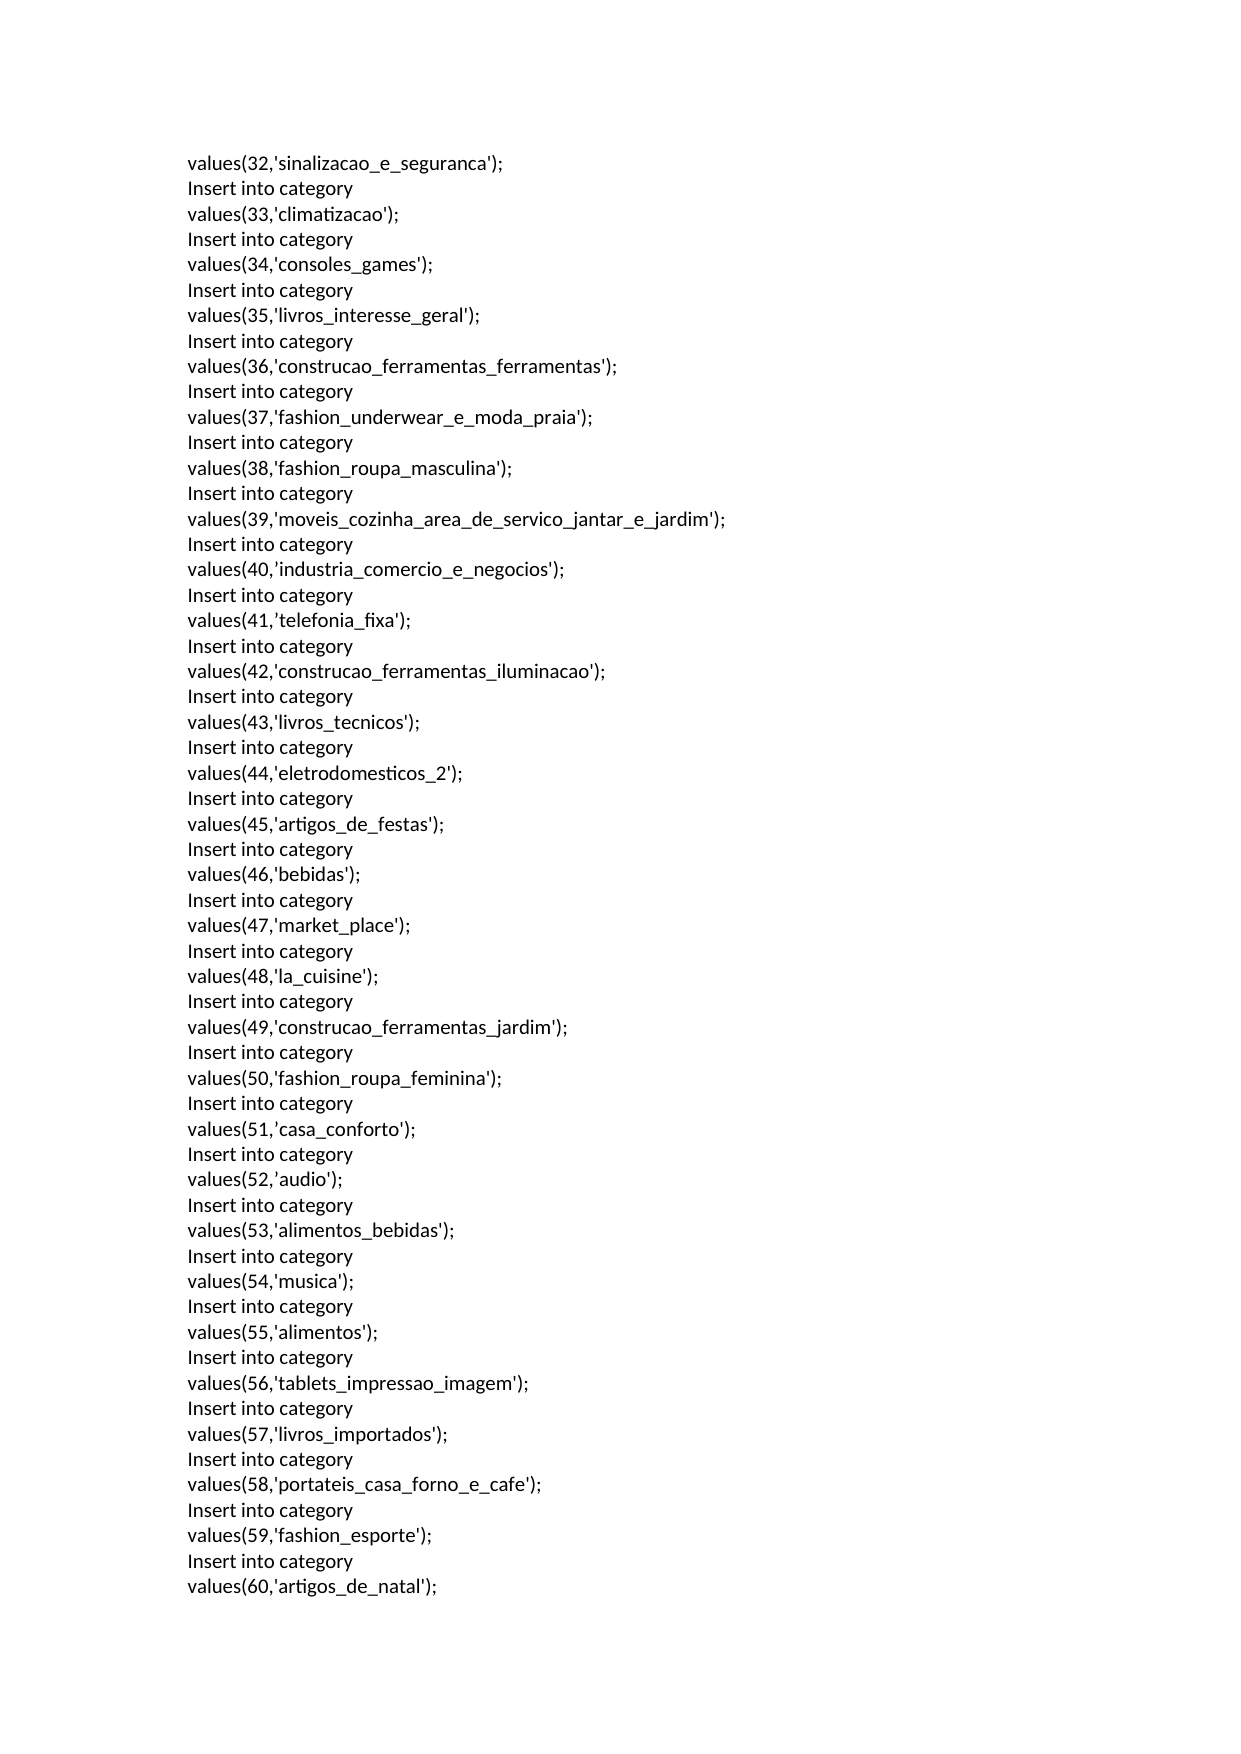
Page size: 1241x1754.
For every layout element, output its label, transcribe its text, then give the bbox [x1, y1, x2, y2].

text values(53,'alimentos_bebidas'); [187, 1217, 1053, 1243]
text Insert into category [187, 785, 1053, 811]
text Insert into category [187, 1039, 1053, 1065]
text values(35,'livros_interesse_geral'); [187, 302, 1053, 328]
text values(55,'alimentos'); [187, 1319, 1053, 1344]
text Insert into category [187, 1294, 1053, 1319]
text values(34,'consoles_games'); [187, 252, 1053, 277]
text values(37,'fashion_underwear_e_moda_praia'); [187, 404, 1053, 429]
text Insert into category [187, 1446, 1053, 1472]
text Insert into category [187, 1192, 1053, 1217]
text Insert into category [187, 480, 1053, 506]
text values(33,'climatizacao'); [187, 201, 1053, 226]
text Insert into category [187, 1395, 1053, 1421]
text values(43,'livros_tecnicos'); [187, 709, 1053, 734]
text Insert into category [187, 938, 1053, 963]
text Insert into category [187, 429, 1053, 455]
text values(46,'bebidas'); [187, 862, 1053, 887]
text Insert into category [187, 175, 1053, 201]
text Insert into category [187, 1141, 1053, 1167]
text values(38,'fashion_roupa_masculina'); [187, 455, 1053, 480]
text values(59,'fashion_esporte'); [187, 1522, 1053, 1548]
text values(58,'portateis_casa_forno_e_cafe'); [187, 1472, 1053, 1497]
text Insert into category [187, 226, 1053, 252]
text values(52,’audio'); [187, 1167, 1053, 1192]
text Insert into category [187, 1497, 1053, 1522]
text Insert into category [187, 379, 1053, 404]
text values(41,’telefonia_fixa'); [187, 607, 1053, 633]
text values(60,'artigos_de_natal'); [187, 1573, 1053, 1599]
text Insert into category [187, 887, 1053, 912]
text values(47,'market_place'); [187, 912, 1053, 938]
text Insert into category [187, 684, 1053, 709]
text values(48,'la_cuisine'); [187, 963, 1053, 989]
text Insert into category [187, 328, 1053, 353]
text Insert into category [187, 1090, 1053, 1116]
text Insert into category [187, 1243, 1053, 1268]
text values(56,'tablets_impressao_imagem'); [187, 1370, 1053, 1395]
text Insert into category [187, 582, 1053, 607]
text values(51,’casa_conforto'); [187, 1116, 1053, 1141]
text values(39,'moveis_cozinha_area_de_servico_jantar_e_jardim'); [187, 506, 1053, 531]
text Insert into category [187, 531, 1053, 557]
text Insert into category [187, 277, 1053, 302]
text values(50,'fashion_roupa_feminina'); [187, 1065, 1053, 1090]
text Insert into category [187, 734, 1053, 760]
text values(54,'musica'); [187, 1268, 1053, 1294]
text Insert into category [187, 1344, 1053, 1370]
text values(36,'construcao_ferramentas_ferramentas'); [187, 353, 1053, 379]
text values(32,'sinalizacao_e_seguranca'); [187, 150, 1053, 175]
text values(57,'livros_importados'); [187, 1421, 1053, 1446]
text values(42,'construcao_ferramentas_iluminacao'); [187, 658, 1053, 684]
text values(49,'construcao_ferramentas_jardim'); [187, 1014, 1053, 1039]
text values(45,'artigos_de_festas'); [187, 811, 1053, 836]
text Insert into category [187, 836, 1053, 862]
text values(40,’industria_comercio_e_negocios'); [187, 557, 1053, 582]
text Insert into category [187, 1548, 1053, 1573]
text Insert into category [187, 989, 1053, 1014]
text Insert into category [187, 633, 1053, 658]
text values(44,'eletrodomesticos_2'); [187, 760, 1053, 785]
